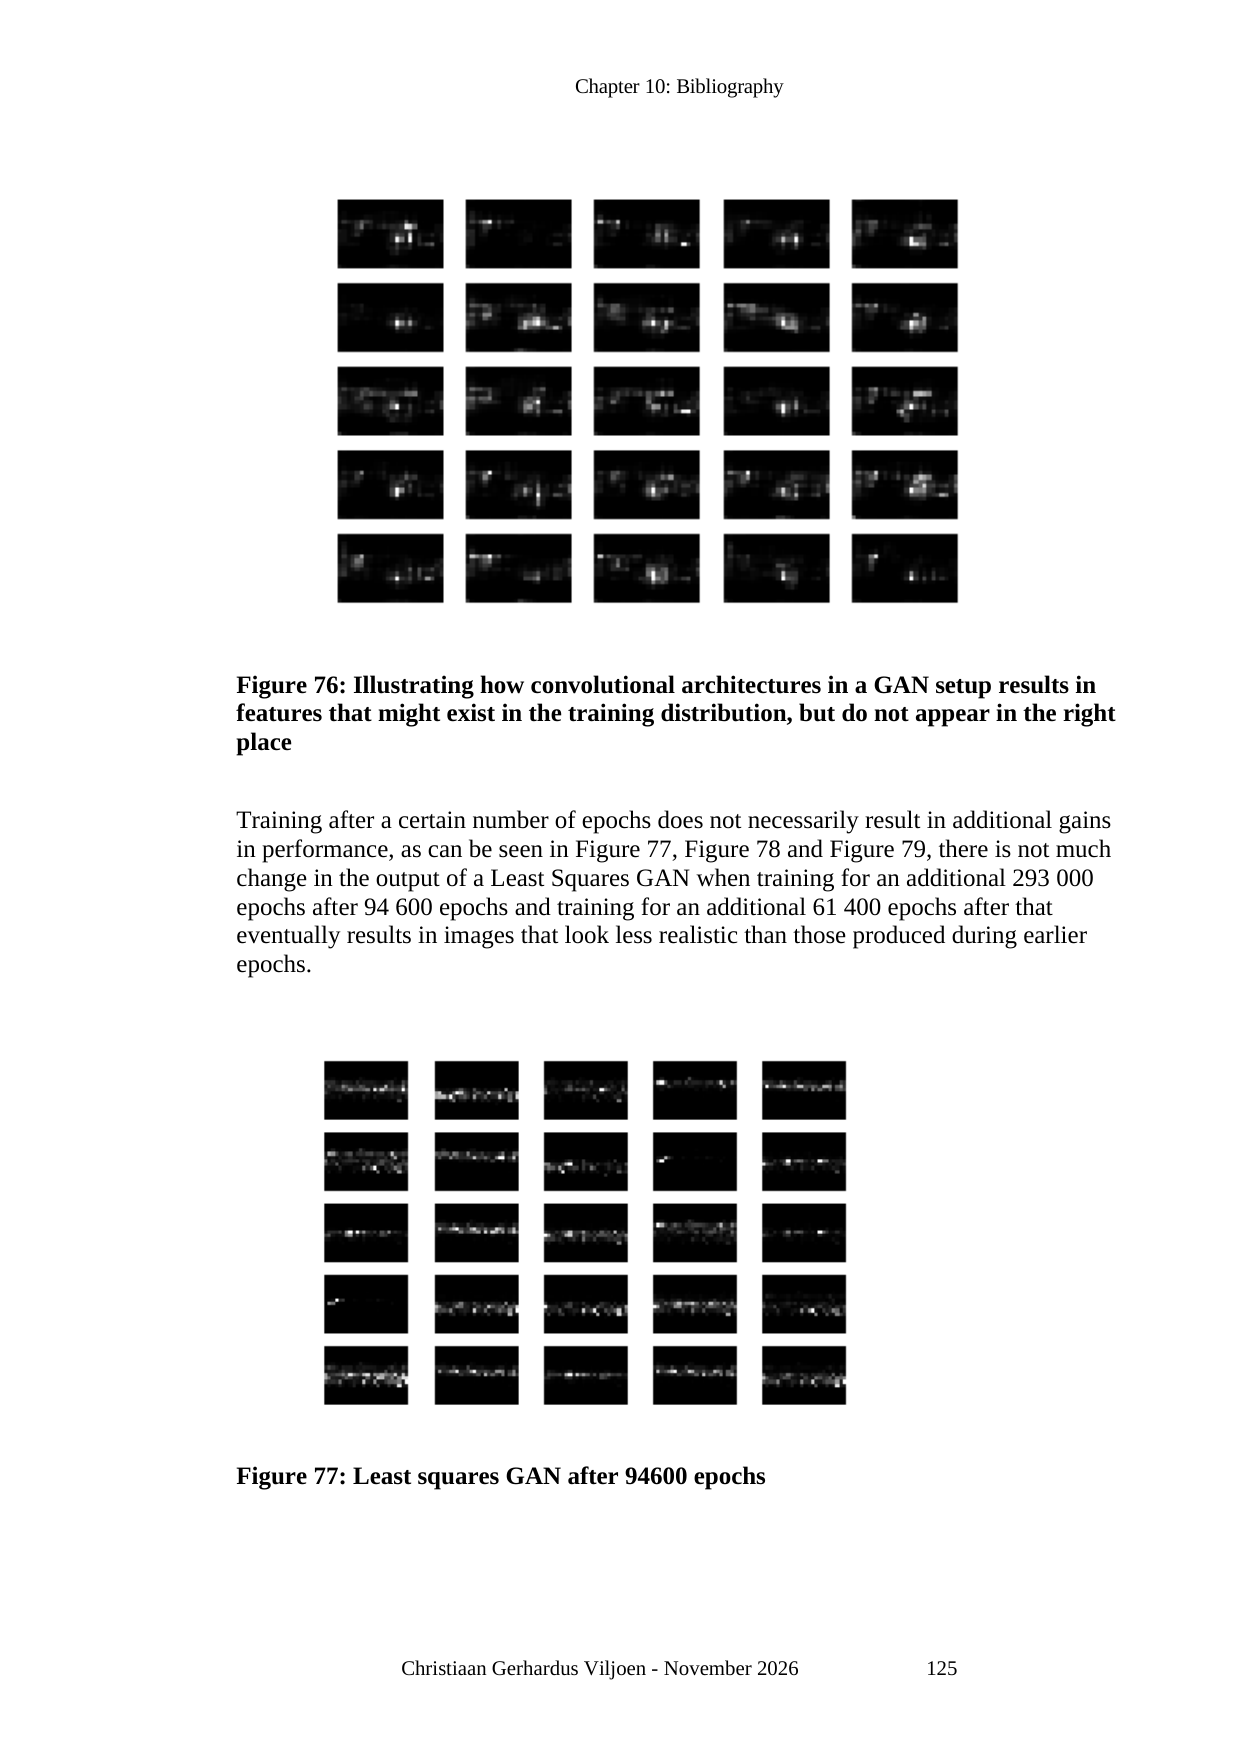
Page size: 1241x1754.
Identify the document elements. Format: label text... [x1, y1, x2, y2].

text Training after a certain number of epochs does not necessarily result in additional gains in performance, as can be seen in Figure 77, Figure 78 and Figure 79, there is not much change in the output of a Least Squares GAN when training for an additional 293 000 epochs after 94 600 epochs and training for an additional 61 400 epochs after that eventually results in images that look less realistic than those produced during earlier epochs. [236, 806, 1122, 978]
picture [236, 1006, 919, 1462]
text Figure 77: Least squares GAN after 94600 epochs [236, 1461, 1122, 1490]
text Figure 76: Illustrating how convolutional architectures in a GAN setup results in features that might exist in the training distribution, but do not appear in the right place [236, 670, 1122, 756]
picture [236, 135, 1038, 670]
